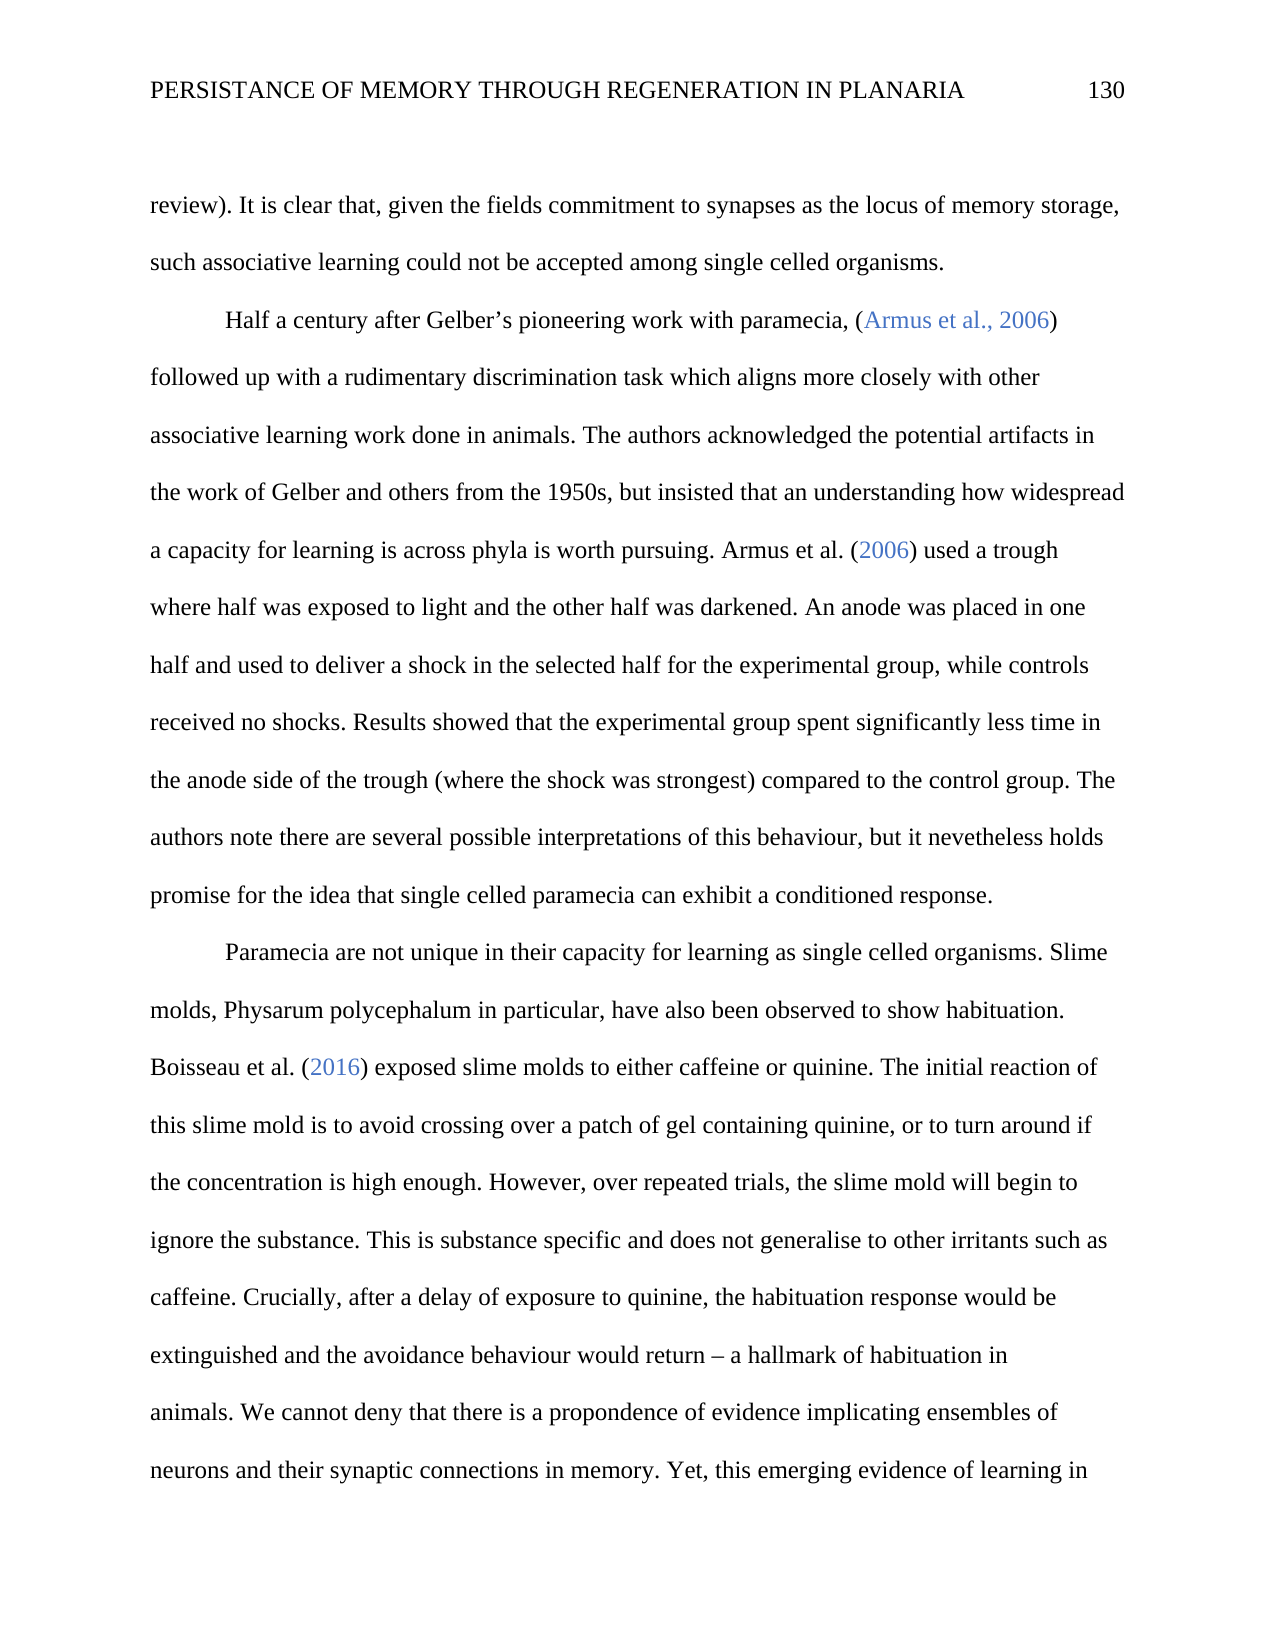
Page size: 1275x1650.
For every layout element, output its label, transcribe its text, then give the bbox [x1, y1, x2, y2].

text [150, 190, 1125, 276]
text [150, 937, 1125, 1484]
text Half a century after Gelber’s pioneering work with paramecia, (Armus et al., 2006) followed up with a rudimentary discrimination task which aligns more closely with other associative learning work done in animals. The authors acknowledged the potential artifacts in the work of Gelber and others from the 1950s, but insisted that an understanding how widespread a capacity for learning is across phyla is worth pursuing. Armus et al. (2006) used a trough where half was exposed to light and the other half was darkened. An anode was placed in one half and used to deliver a shock in the selected half for the experimental group, while controls received no shocks. Results showed that the experimental group spent significantly less time in the anode side of the trough (where the shock was strongest) compared to the control group. The authors note there are several possible interpretations of this behaviour, but it nevetheless holds promise for the idea that single celled paramecia can exhibit a conditioned response. [150, 305, 1125, 909]
